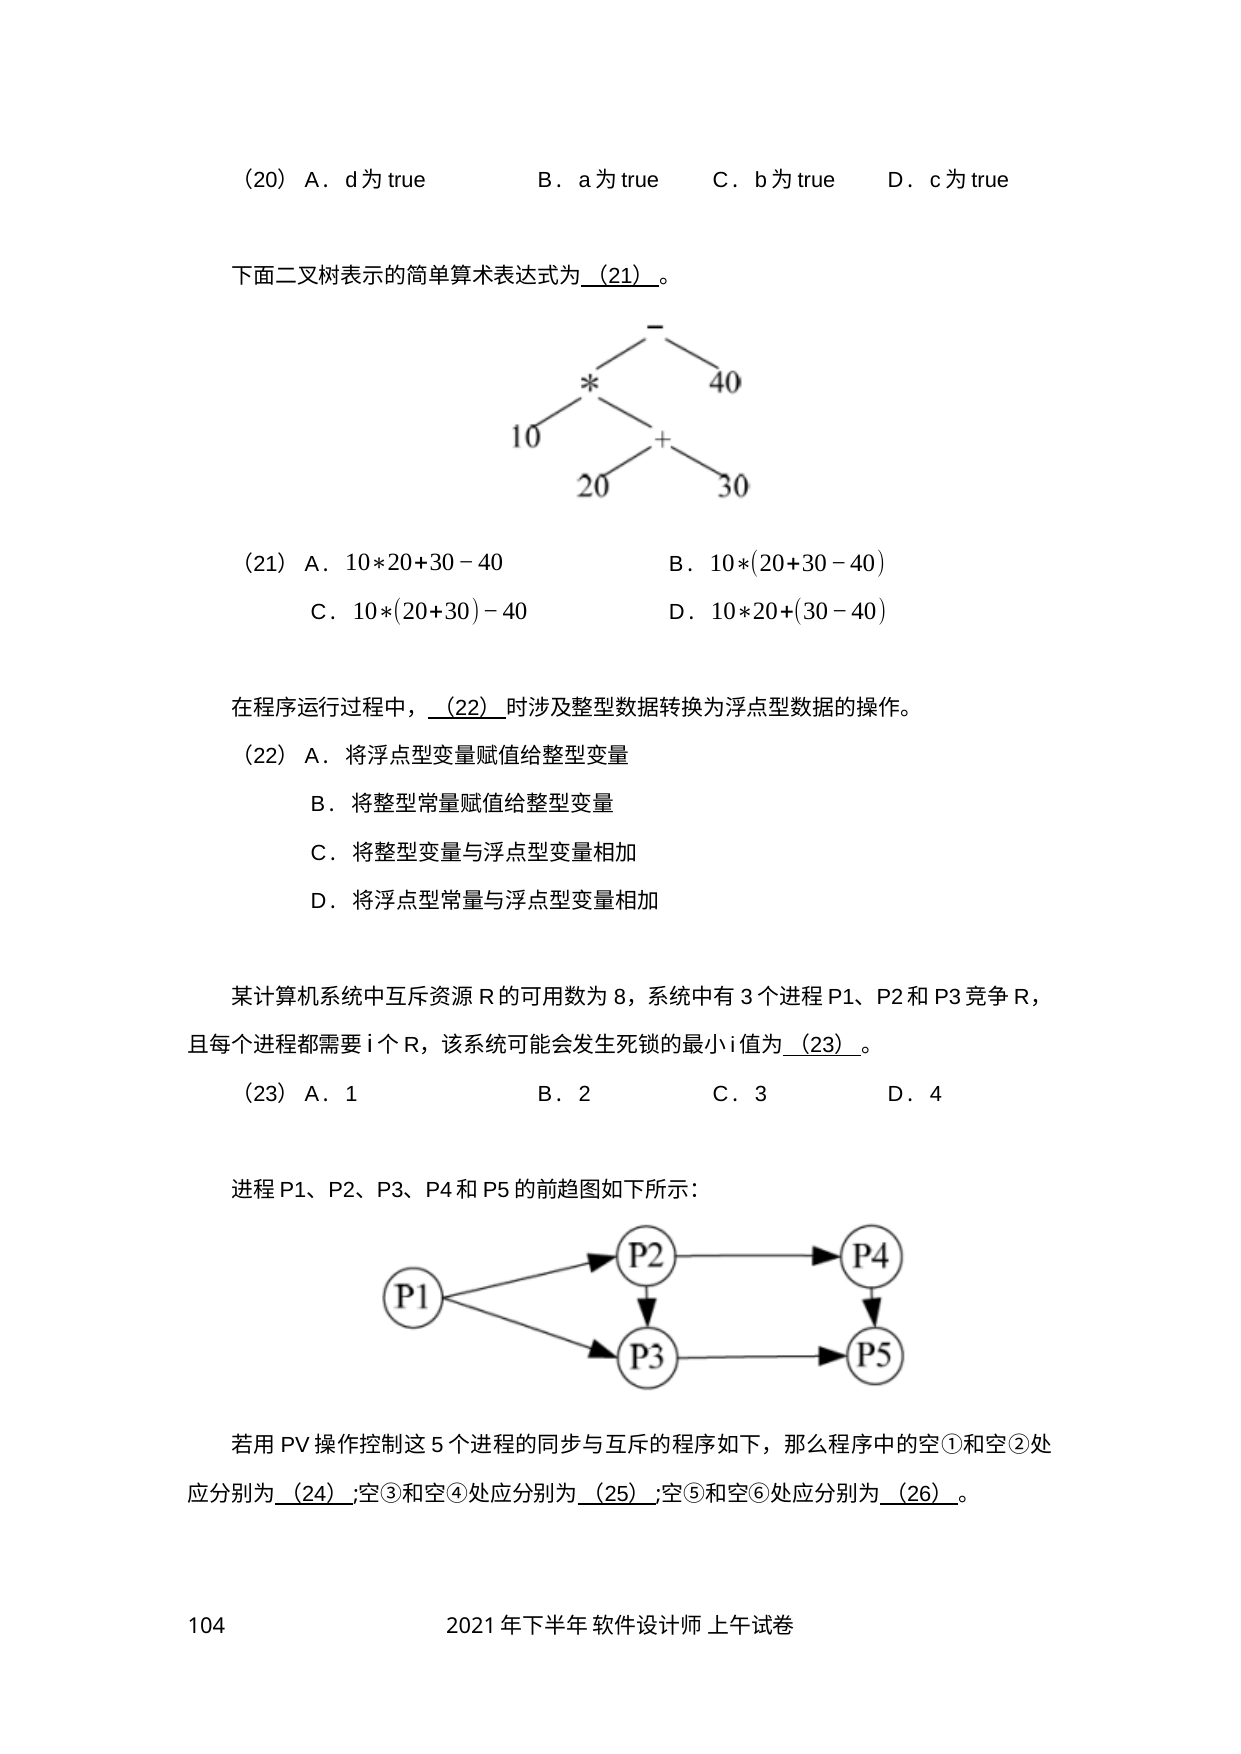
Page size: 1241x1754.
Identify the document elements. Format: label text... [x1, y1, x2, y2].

picture [481, 306, 803, 533]
text 进程P1、P2、P3、P4和P5的前趋图如下所示： [187, 1171, 1053, 1204]
text C. 将整型变量与浮点型变量相加 [187, 834, 1053, 867]
text 在程序运行过程中， （22） 时涉及整型数据转换为浮点型数据的操作。 [187, 689, 1053, 722]
text （22） A. 将浮点型变量赋值给整型变量 [187, 738, 1053, 770]
text （21） A. B. [187, 546, 1053, 579]
text （23） A. 1 B. 2 C. 3 D. 4 [187, 1075, 1053, 1108]
text 下面二叉树表示的简单算术表达式为 （21） 。 [187, 258, 1053, 290]
text D. 将浮点型常量与浮点型变量相加 [187, 883, 1053, 915]
picture [367, 1219, 917, 1395]
text 若用PV操作控制这5个进程的同步与互斥的程序如下，那么程序中的空①和空②处应分别为 （24） ;空③和空④处应分别为 （25） ;空⑤和空⑥处应分别为 （26） 。 [187, 1427, 1053, 1508]
text B. 将整型常量赋值给整型变量 [187, 786, 1053, 818]
text 某计算机系统中互斥资源R的可用数为8，系统中有3个进程P1、P2和P3竞争R，且每个进程都需要i个R，该系统可能会发生死锁的最小i值为 （23） 。 [187, 978, 1053, 1059]
text C. D. [187, 594, 1053, 627]
text （20） A. d为true B. a为true C. b为true D. c为true [187, 162, 1053, 194]
